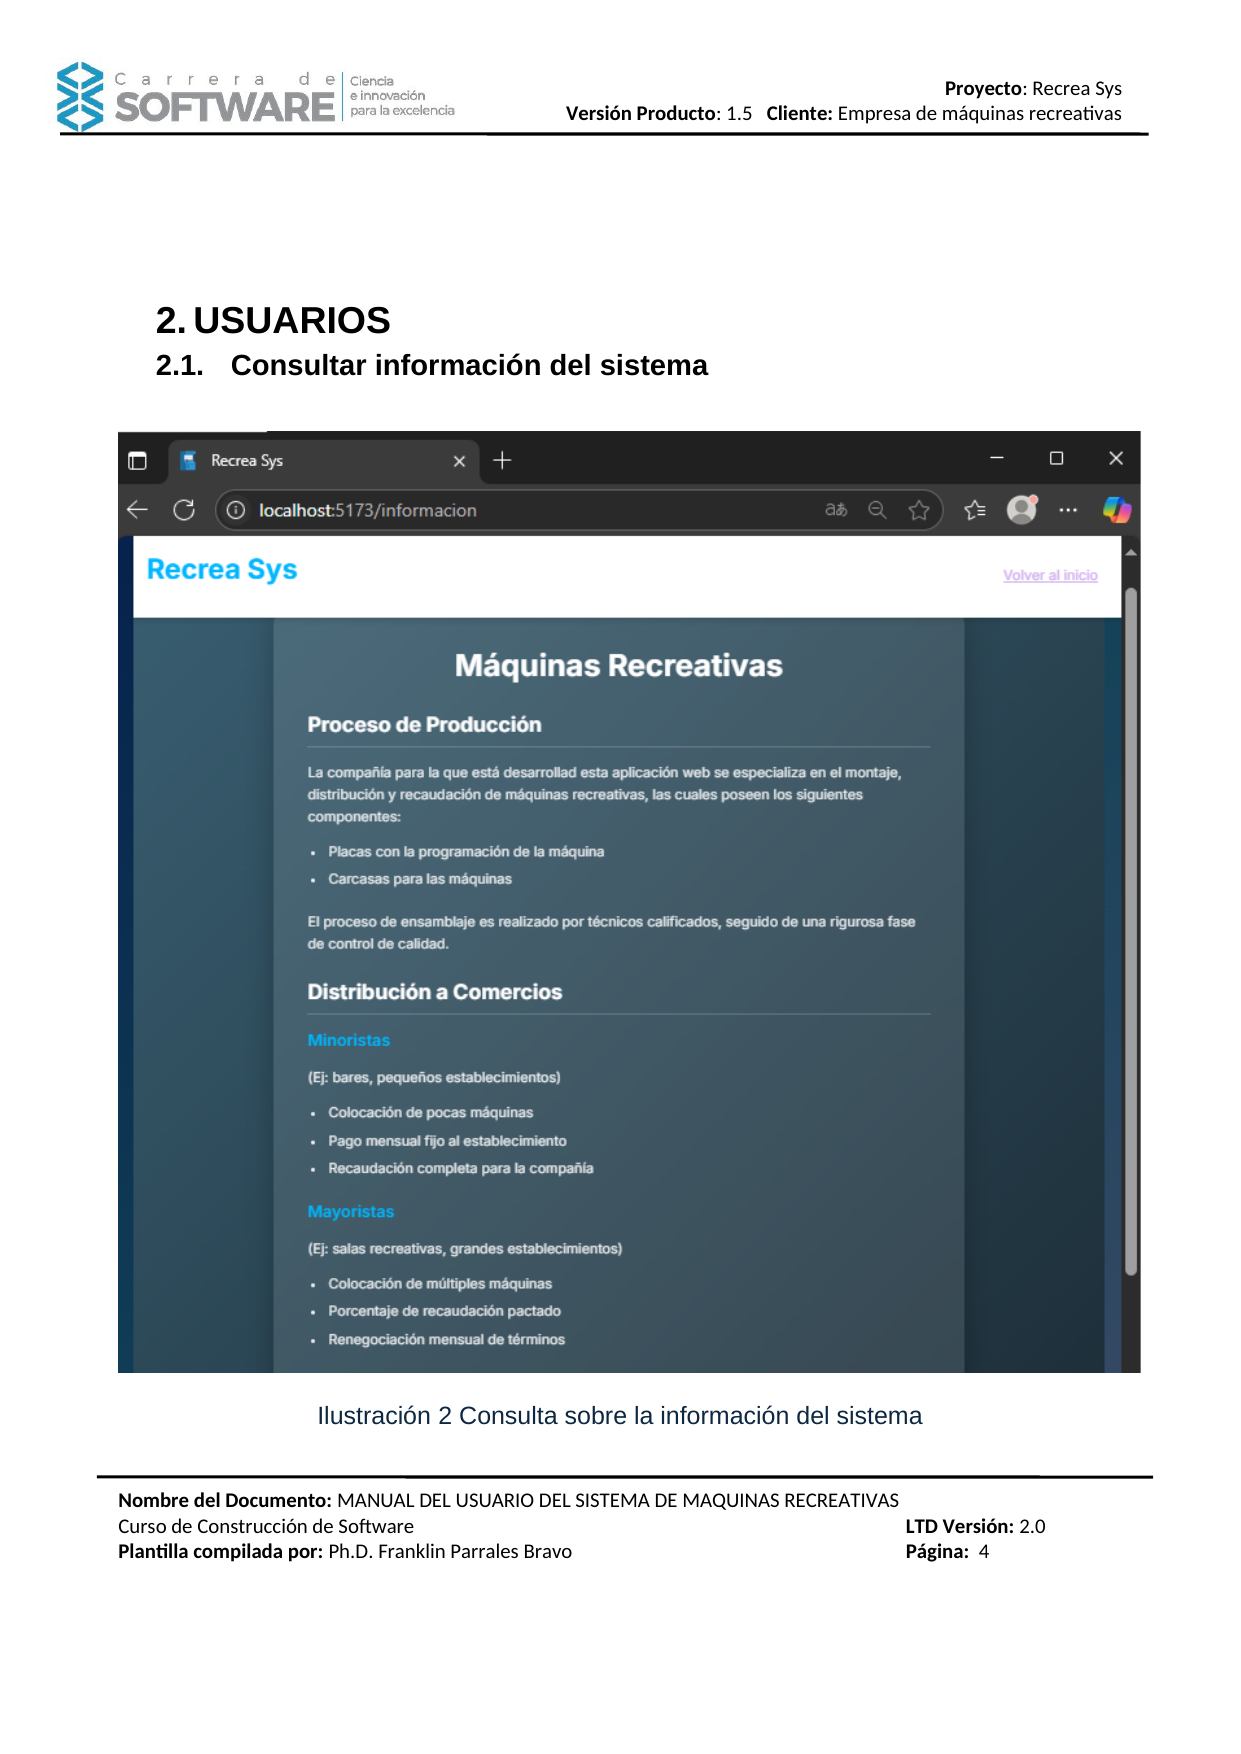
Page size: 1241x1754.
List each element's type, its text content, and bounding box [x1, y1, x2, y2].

subtitle USUARIOS [156, 298, 1122, 341]
subtitle Consultar información del sistema [156, 348, 1122, 381]
text Ilustración 2 Consulta sobre la información del sistema [118, 1401, 1122, 1430]
picture [118, 431, 1141, 1373]
picture [46, 46, 461, 154]
